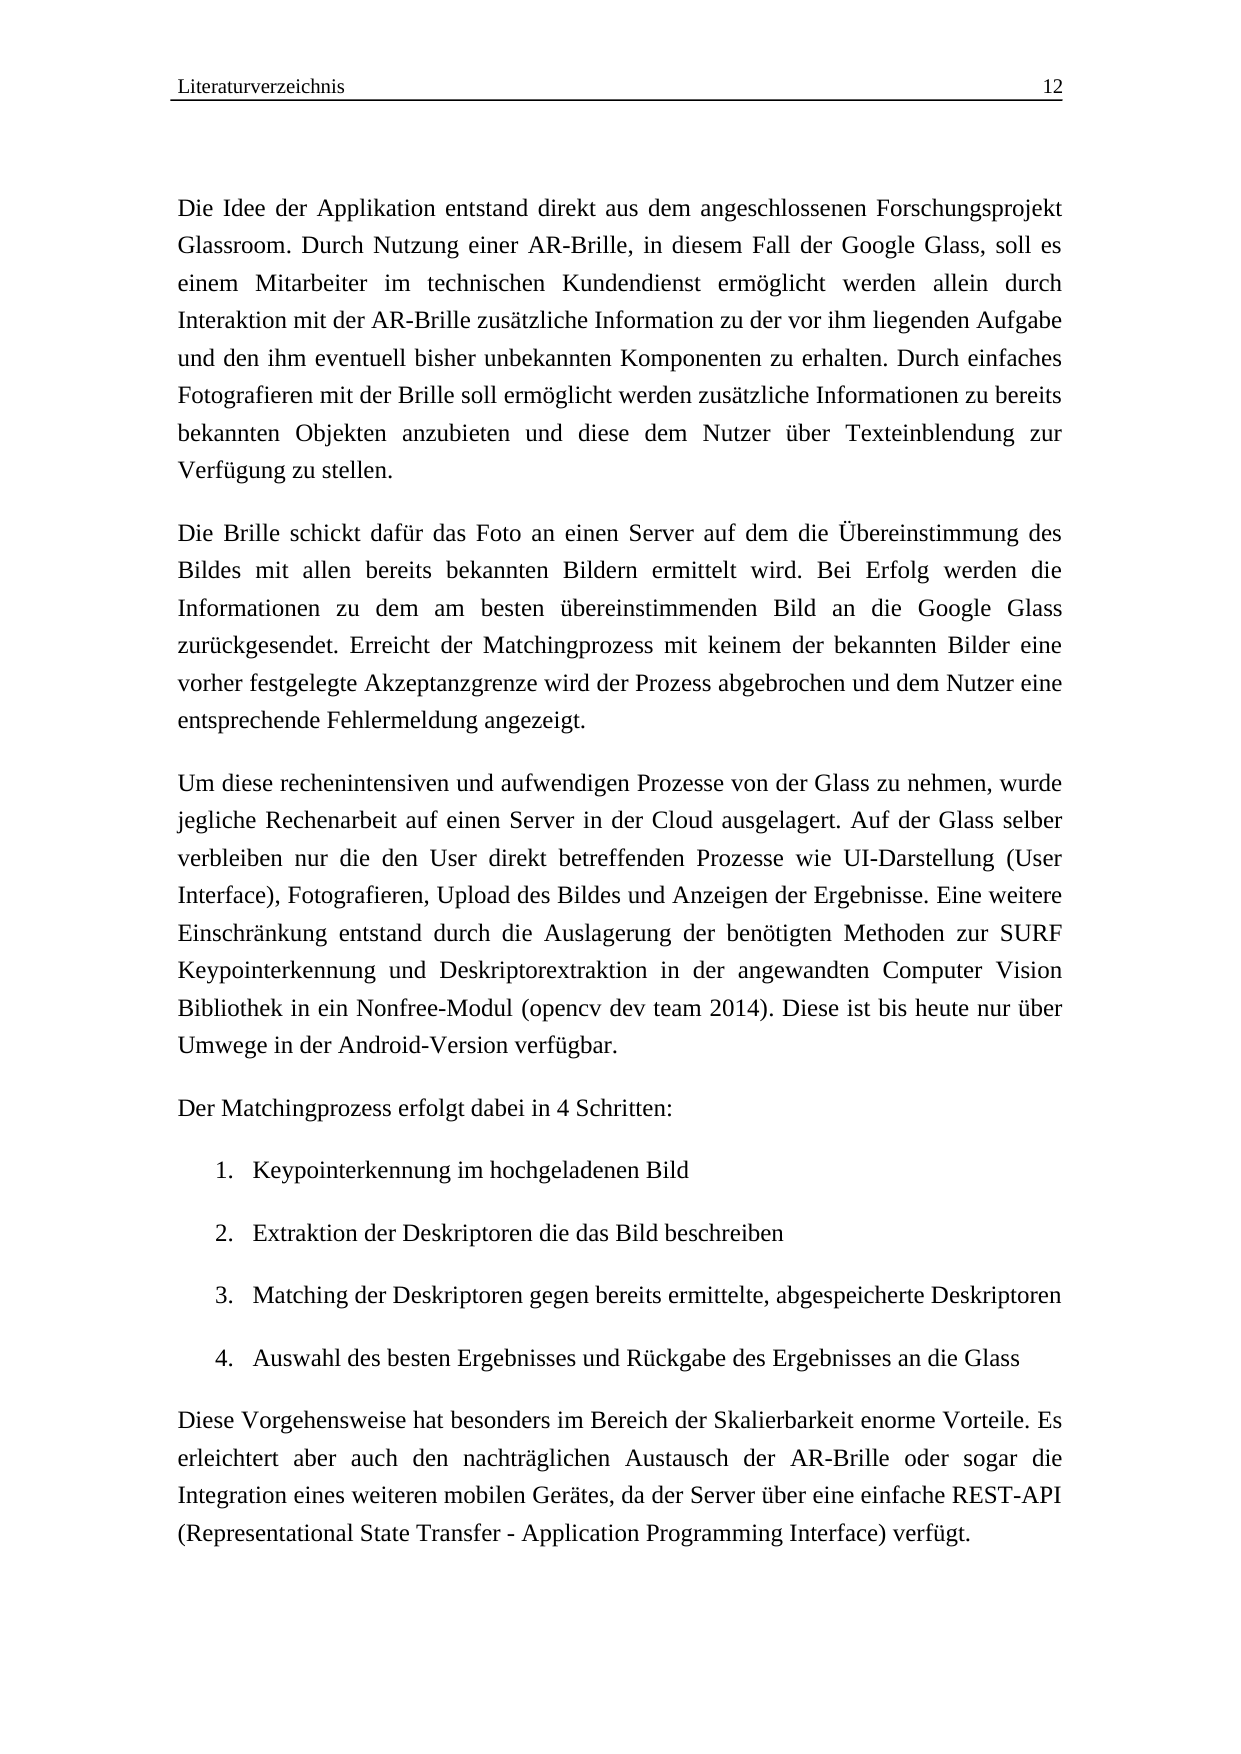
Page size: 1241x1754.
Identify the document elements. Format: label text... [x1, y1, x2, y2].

text Der Matchingprozess erfolgt dabei in 4 Schritten: [177, 1084, 1063, 1122]
text Die Idee der Applikation entstand direkt aus dem angeschlossenen Forschungsprojekt Glassroom. Durch Nutzung einer AR-Brille, in diesem Fall der Google Glass, soll es einem Mitarbeiter im technischen Kundendienst ermöglicht werden allein durch Interaktion mit der AR-Brille zusätzliche Information zu der vor ihm liegenden Aufgabe und den ihm eventuell bisher unbekannten Komponenten zu erhalten. Durch einfaches Fotografieren mit der Brille soll ermöglicht werden zusätzliche Informationen zu bereits bekannten Objekten anzubieten und diese dem Nutzer über Texteinblendung zur Verfügung zu stellen. [177, 184, 1063, 484]
text Diese Vorgehensweise hat besonders im Bereich der Skalierbarkeit enorme Vorteile. Es erleichtert aber auch den nachträglichen Austausch der AR-Brille oder sogar die Integration eines weiteren mobilen Gerätes, da der Server über eine einfache REST-API (Representational State Transfer - Application Programming Interface) verfügt. [177, 1397, 1063, 1547]
list Keypointerkennung im hochgeladenen Bild [215, 1147, 1063, 1184]
list Auswahl des besten Ergebnisses und Rückgabe des Ergebnisses an die Glass [215, 1334, 1063, 1372]
text Die Brille schickt dafür das Foto an einen Server auf dem die Übereinstimmung des Bildes mit allen bereits bekannten Bildern ermittelt wird. Bei Erfolg werden die Informationen zu dem am besten übereinstimmenden Bild an die Google Glass zurückgesendet. Erreicht der Matchingprozess mit keinem der bekannten Bilder eine vorher festgelegte Akzeptanzgrenze wird der Prozess abgebrochen und dem Nutzer eine entsprechende Fehlermeldung angezeigt. [177, 509, 1063, 734]
text Um diese rechenintensiven und aufwendigen Prozesse von der Glass zu nehmen, wurde jegliche Rechenarbeit auf einen Server in der Cloud ausgelagert. Auf der Glass selber verbleiben nur die den User direkt betreffenden Prozesse wie UI-Darstellung (User Interface), Fotografieren, Upload des Bildes und Anzeigen der Ergebnisse. Eine weitere Einschränkung entstand durch die Auslagerung der benötigten Methoden zur SURF Keypointerkennung und Deskriptorextraktion in der angewandten Computer Vision Bibliothek in ein Nonfree-Modul (opencv dev team 2014). Diese ist bis heute nur über Umwege in der Android-Version verfügbar. [177, 759, 1063, 1059]
list Extraktion der Deskriptoren die das Bild beschreiben [215, 1209, 1063, 1247]
list Matching der Deskriptoren gegen bereits ermittelte, abgespeicherte Deskriptoren [215, 1272, 1063, 1309]
